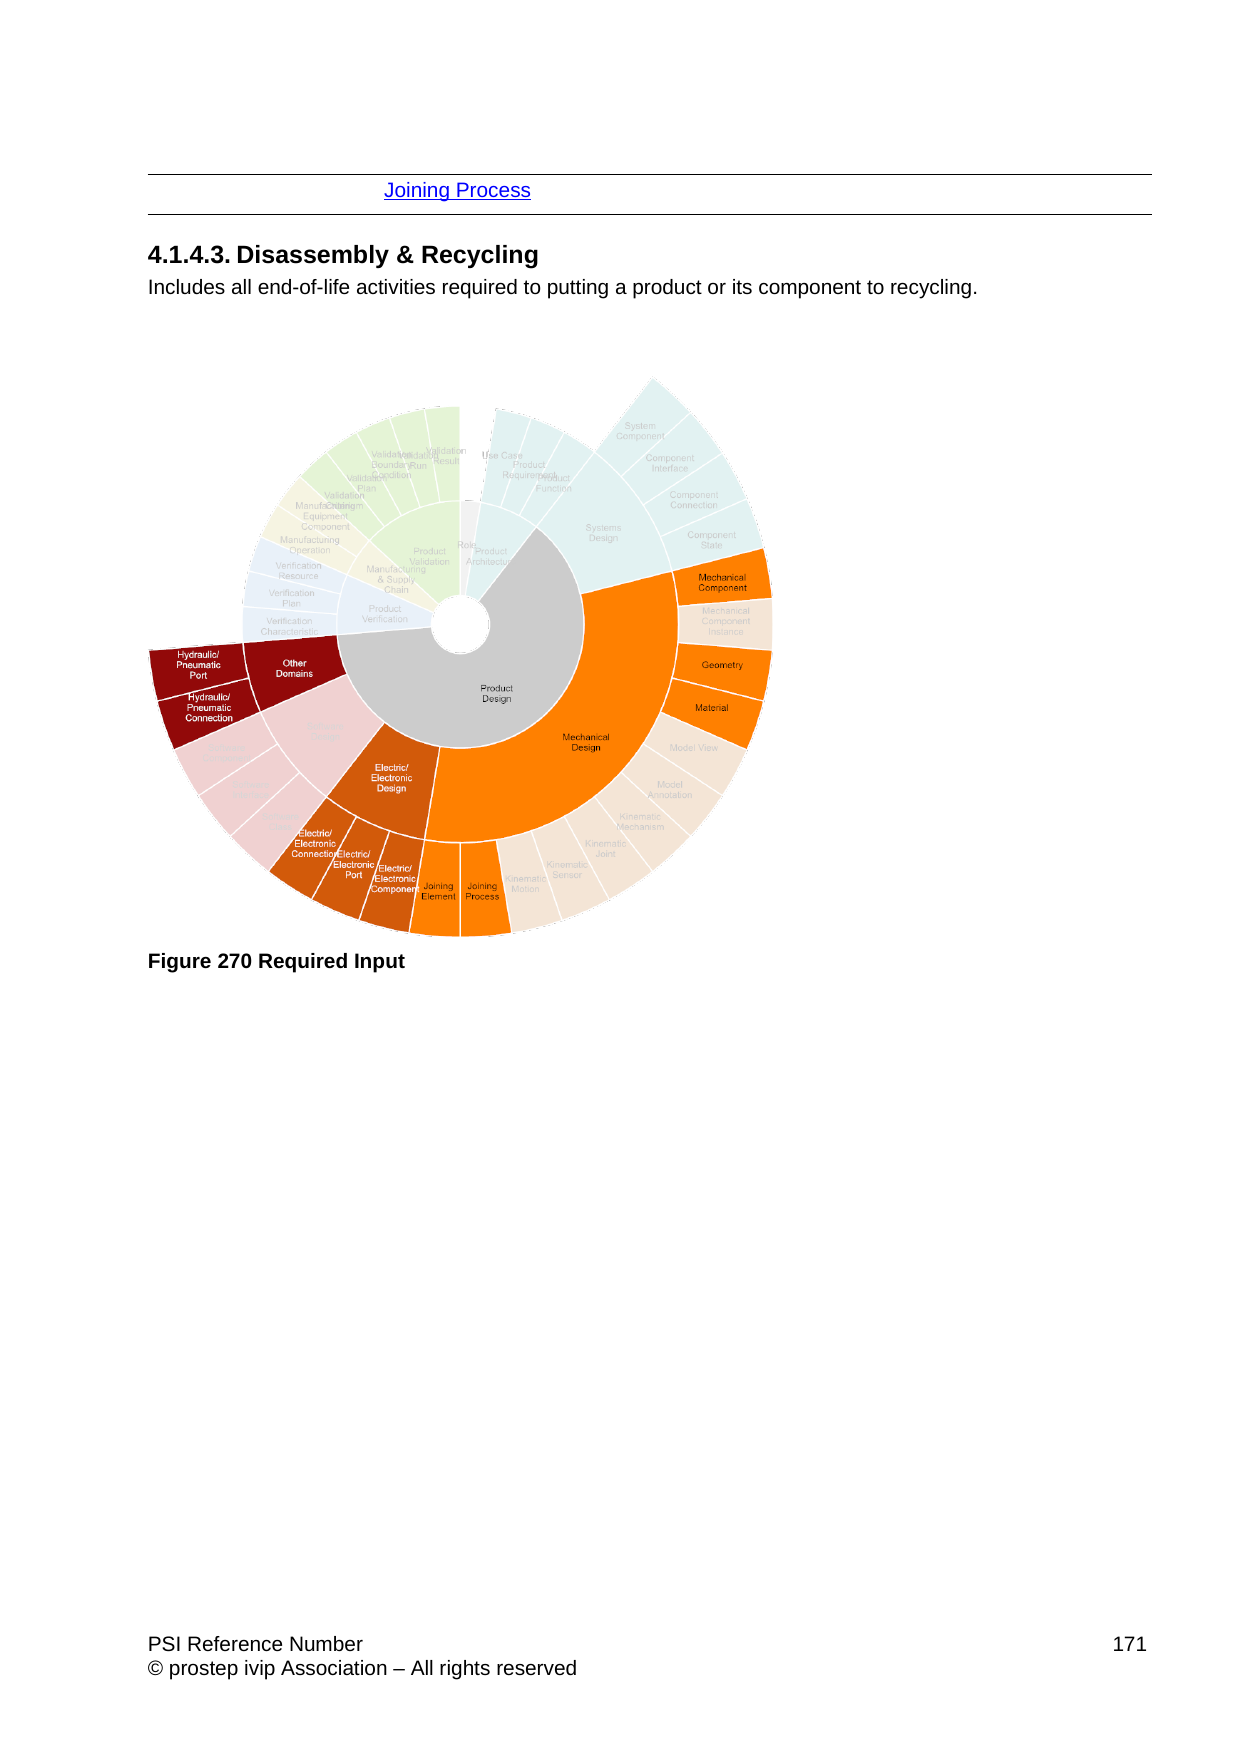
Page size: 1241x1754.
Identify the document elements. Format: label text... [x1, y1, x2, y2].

picture [147, 311, 773, 937]
subtitle Disassembly & Recycling [148, 240, 1152, 269]
text Includes all end-of-life activities required to putting a product or its component to recycling. [148, 275, 1152, 299]
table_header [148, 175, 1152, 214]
